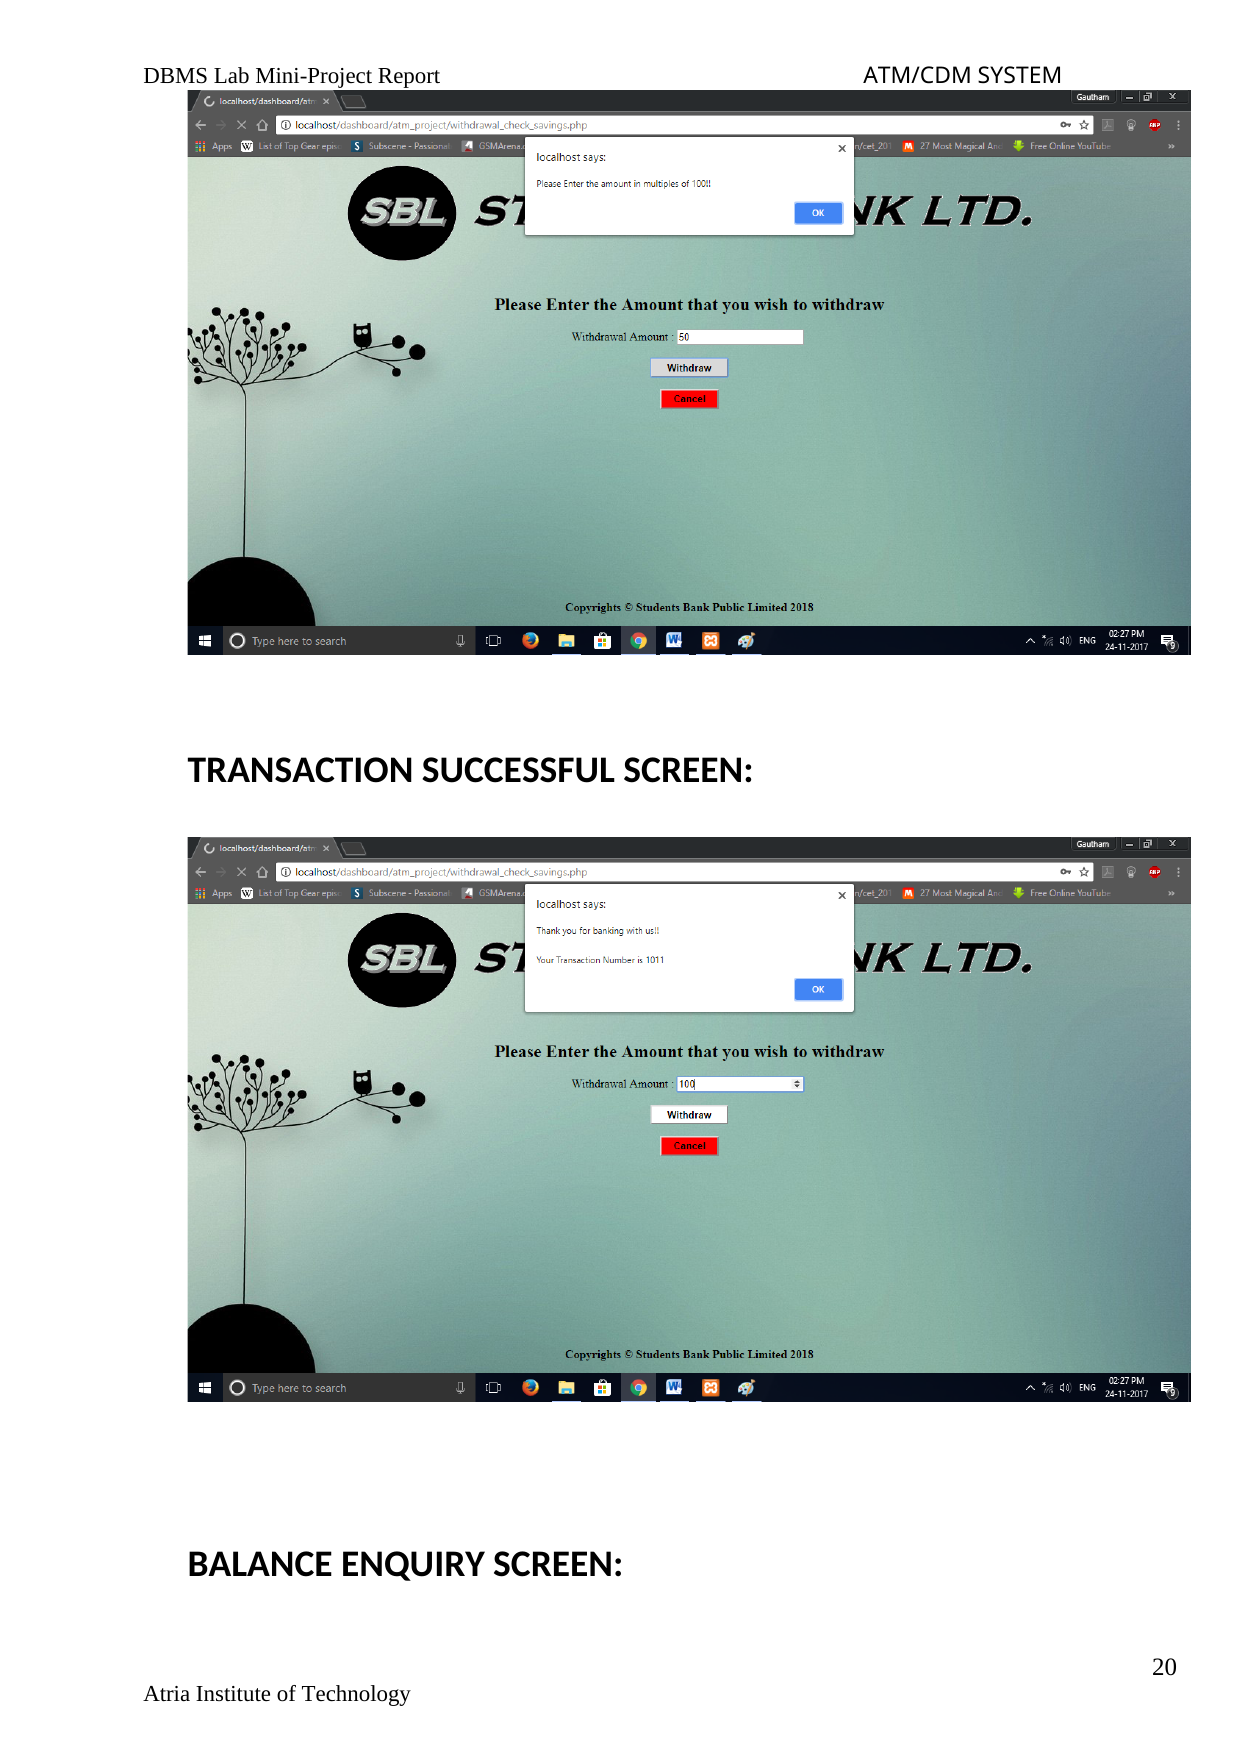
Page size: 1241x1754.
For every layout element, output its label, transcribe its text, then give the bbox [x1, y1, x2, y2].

text TRANSACTION SUCCESSFUL SCREEN: [187, 746, 1191, 792]
picture [187, 837, 1191, 1402]
text BALANCE ENQUIRY SCREEN: [187, 1539, 1191, 1585]
picture [187, 90, 1191, 655]
